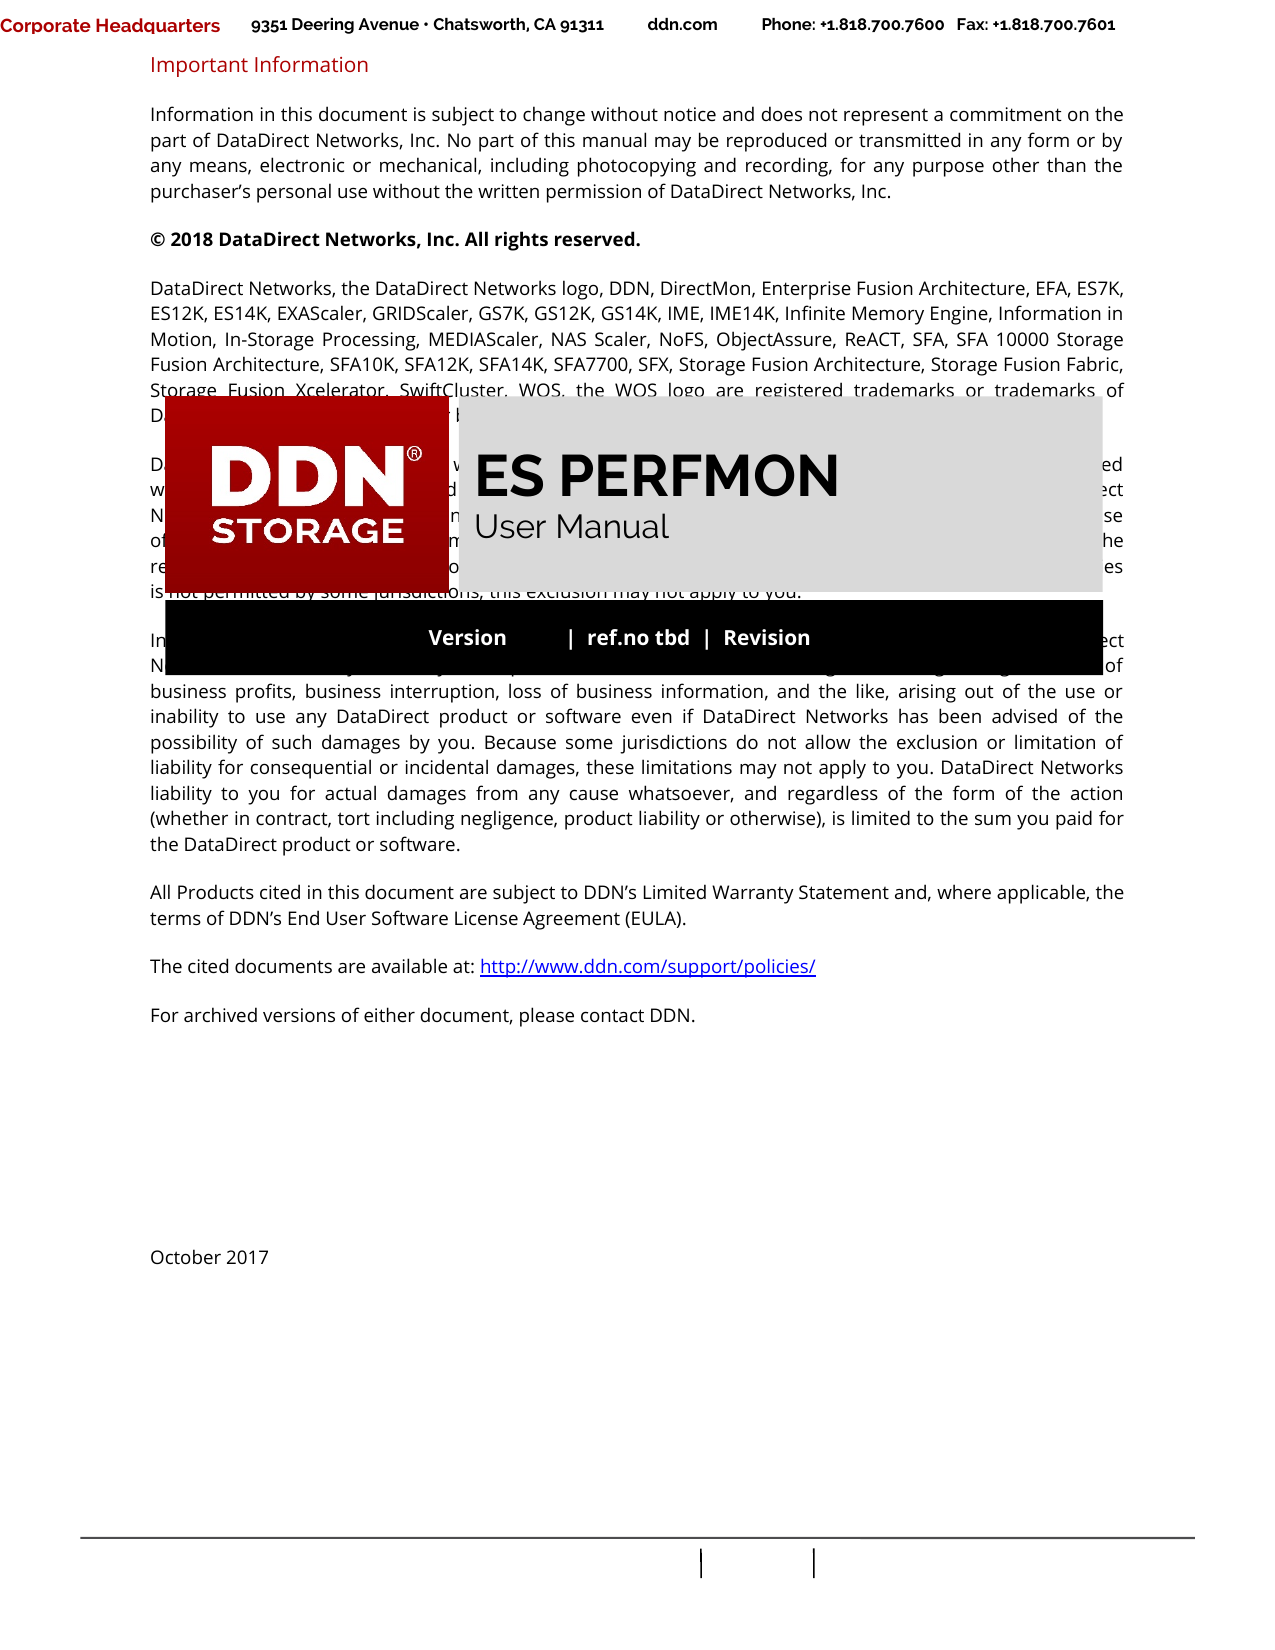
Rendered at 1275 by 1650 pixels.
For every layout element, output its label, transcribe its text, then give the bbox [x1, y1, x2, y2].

text In no event will DataDirect Networks, their directors, officers, employees, or agents (collectively DataDirect Networks) be liable to you for any consequential, incidental, or indirect damages, including damages for loss of business profits, business interruption, loss of business information, and the like, arising out of the use or inability to use any DataDirect product or software even if DataDirect Networks has been advised of the possibility of such damages by you. Because some jurisdictions do not allow the exclusion or limitation of liability for consequential or incidental damages, these limitations may not apply to you. DataDirect Networks liability to you for actual damages from any cause whatsoever, and regardless of the form of the action (whether in contract, tort including negligence, product liability or otherwise), is limited to the sum you paid for the DataDirect product or software. [150, 627, 1125, 857]
text All Products cited in this document are subject to DDN’s Limited Warranty Statement and, where applicable, the terms of DDN’s End User Software License Agreement (EULA). [150, 879, 1125, 931]
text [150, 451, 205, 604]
picture [165, 396, 449, 593]
text DataDirect Networks, the DataDirect Networks logo, DDN, DirectMon, Enterprise Fusion Architecture, EFA, ES7K, ES12K, ES14K, EXAScaler, GRIDScaler, GS7K, GS12K, GS14K, IME, IME14K, Infinite Memory Engine, Information in Motion, In-Storage Processing, MEDIAScaler, NAS Scaler, NoFS, ObjectAssure, ReACT, SFA, SFA 10000 Storage Fusion Architecture, SFA10K, SFA12K, SFA14K, SFA7700, SFX, Storage Fusion Architecture, Storage Fusion Fabric, Storage Fusion Xcelerator, SwiftCluster, WOS, the WOS logo are registered trademarks or trademarks of DataDirect Networks, Inc. All other brand and product names are trademarks of their respective holders. [150, 275, 1125, 428]
text October 2017 [150, 1244, 1125, 1270]
text Important Information [150, 50, 1125, 78]
text The cited documents are available at: http://www.ddn.com/support/policies/ [150, 953, 1125, 979]
text © 2018 DataDirect Networks, Inc. All rights reserved. [150, 226, 1125, 252]
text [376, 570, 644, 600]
text DataDirect Networks makes no warranties, express or implied, including without limitation the implied warranties of merchantability and fitness for a particular purpose of any products or software. DataDirect Networks does not warrant, guarantee or make any representations regarding the use or the results of the use of any products or software in terms of correctness, accuracy, reliability, or otherwise. The entire risk as to the results and performance of the product and software are assumed by you. The exclusion of implied warranties is not permitted by some jurisdictions; this exclusion may not apply to you. [769, 451, 1125, 604]
text For archived versions of either document, please contact DDN. [150, 1002, 1125, 1027]
text Information in this document is subject to change without notice and does not represent a commitment on the part of DataDirect Networks, Inc. No part of this manual may be reproduced or transmitted in any form or by any means, electronic or mechanical, including photocopying and recording, for any purpose other than the purchaser’s personal use without the written permission of DataDirect Networks, Inc. [150, 101, 1125, 203]
